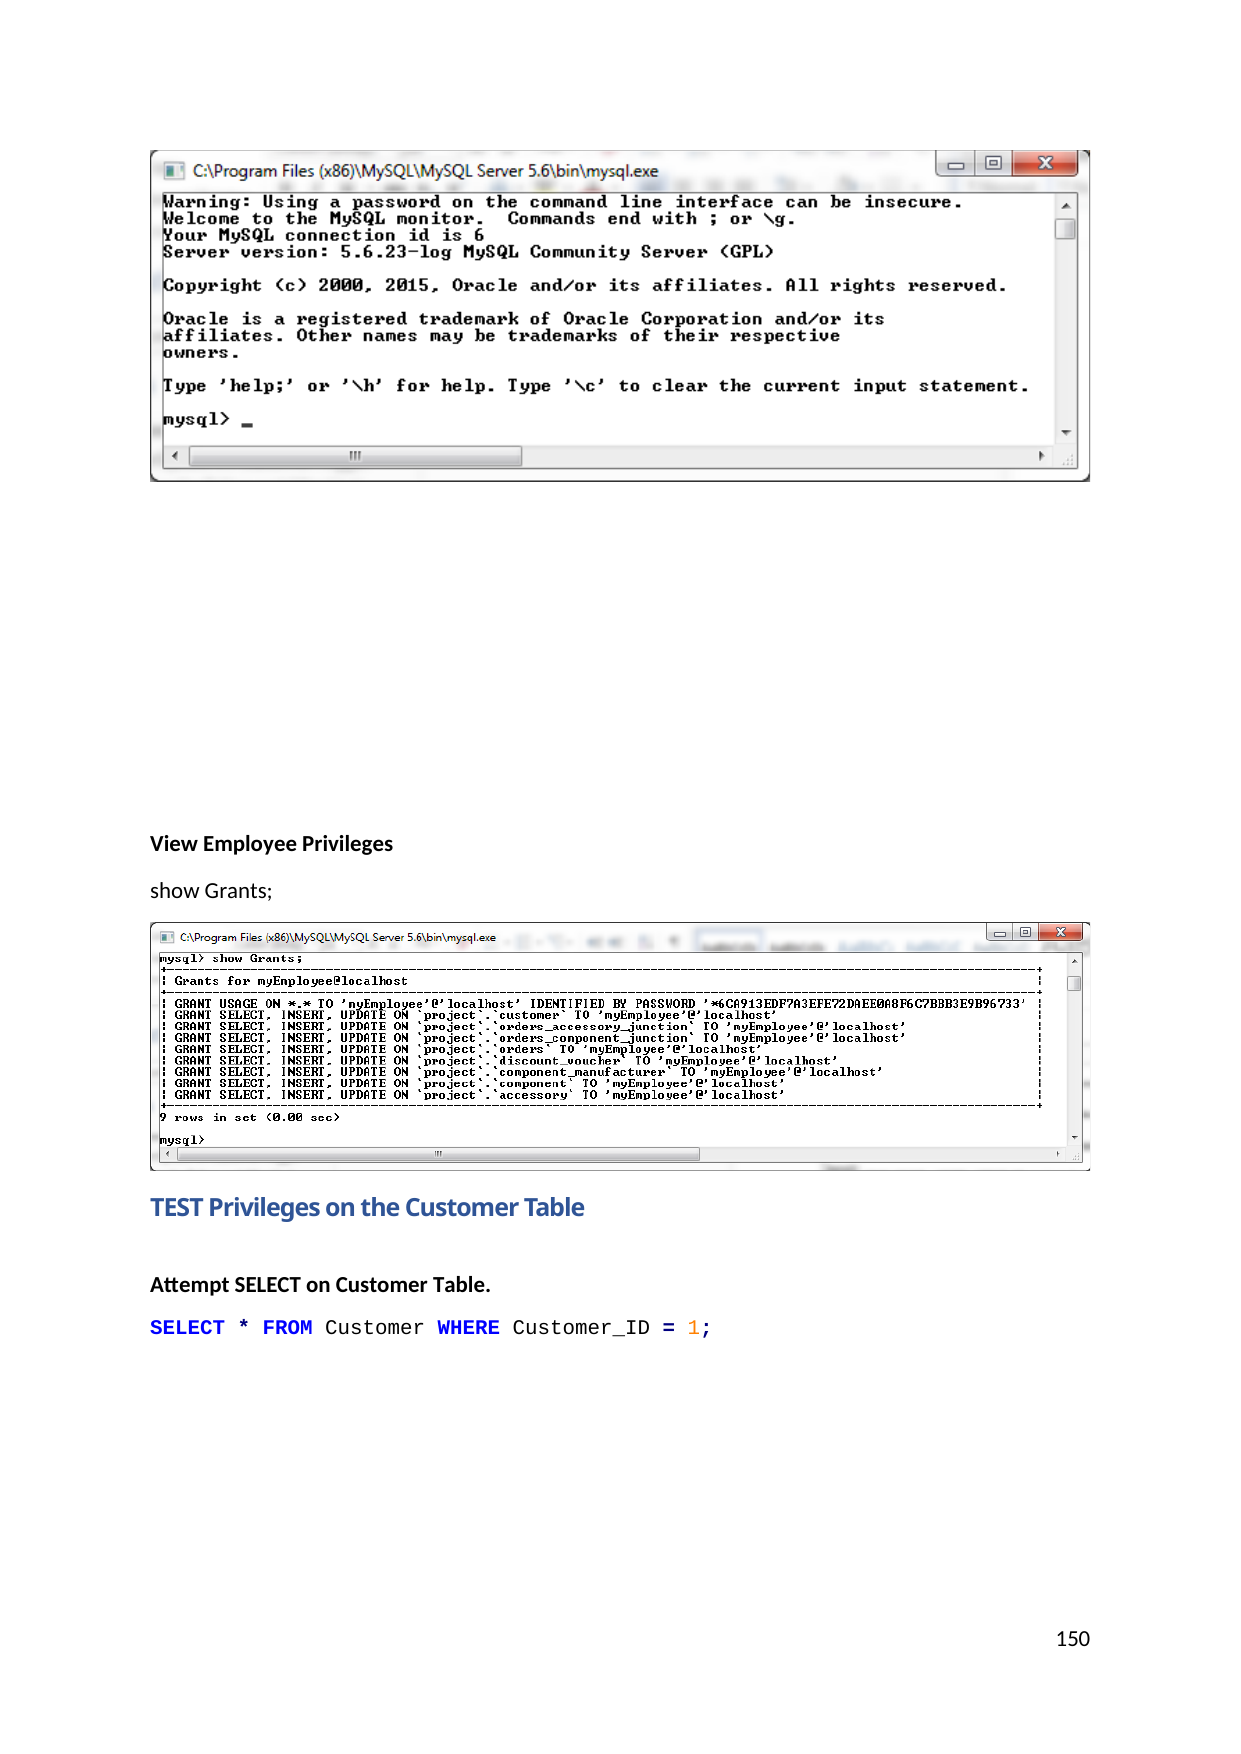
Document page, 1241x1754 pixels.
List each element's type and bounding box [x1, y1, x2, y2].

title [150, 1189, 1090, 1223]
picture [150, 150, 1091, 482]
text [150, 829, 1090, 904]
picture [150, 922, 1091, 1171]
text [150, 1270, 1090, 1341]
